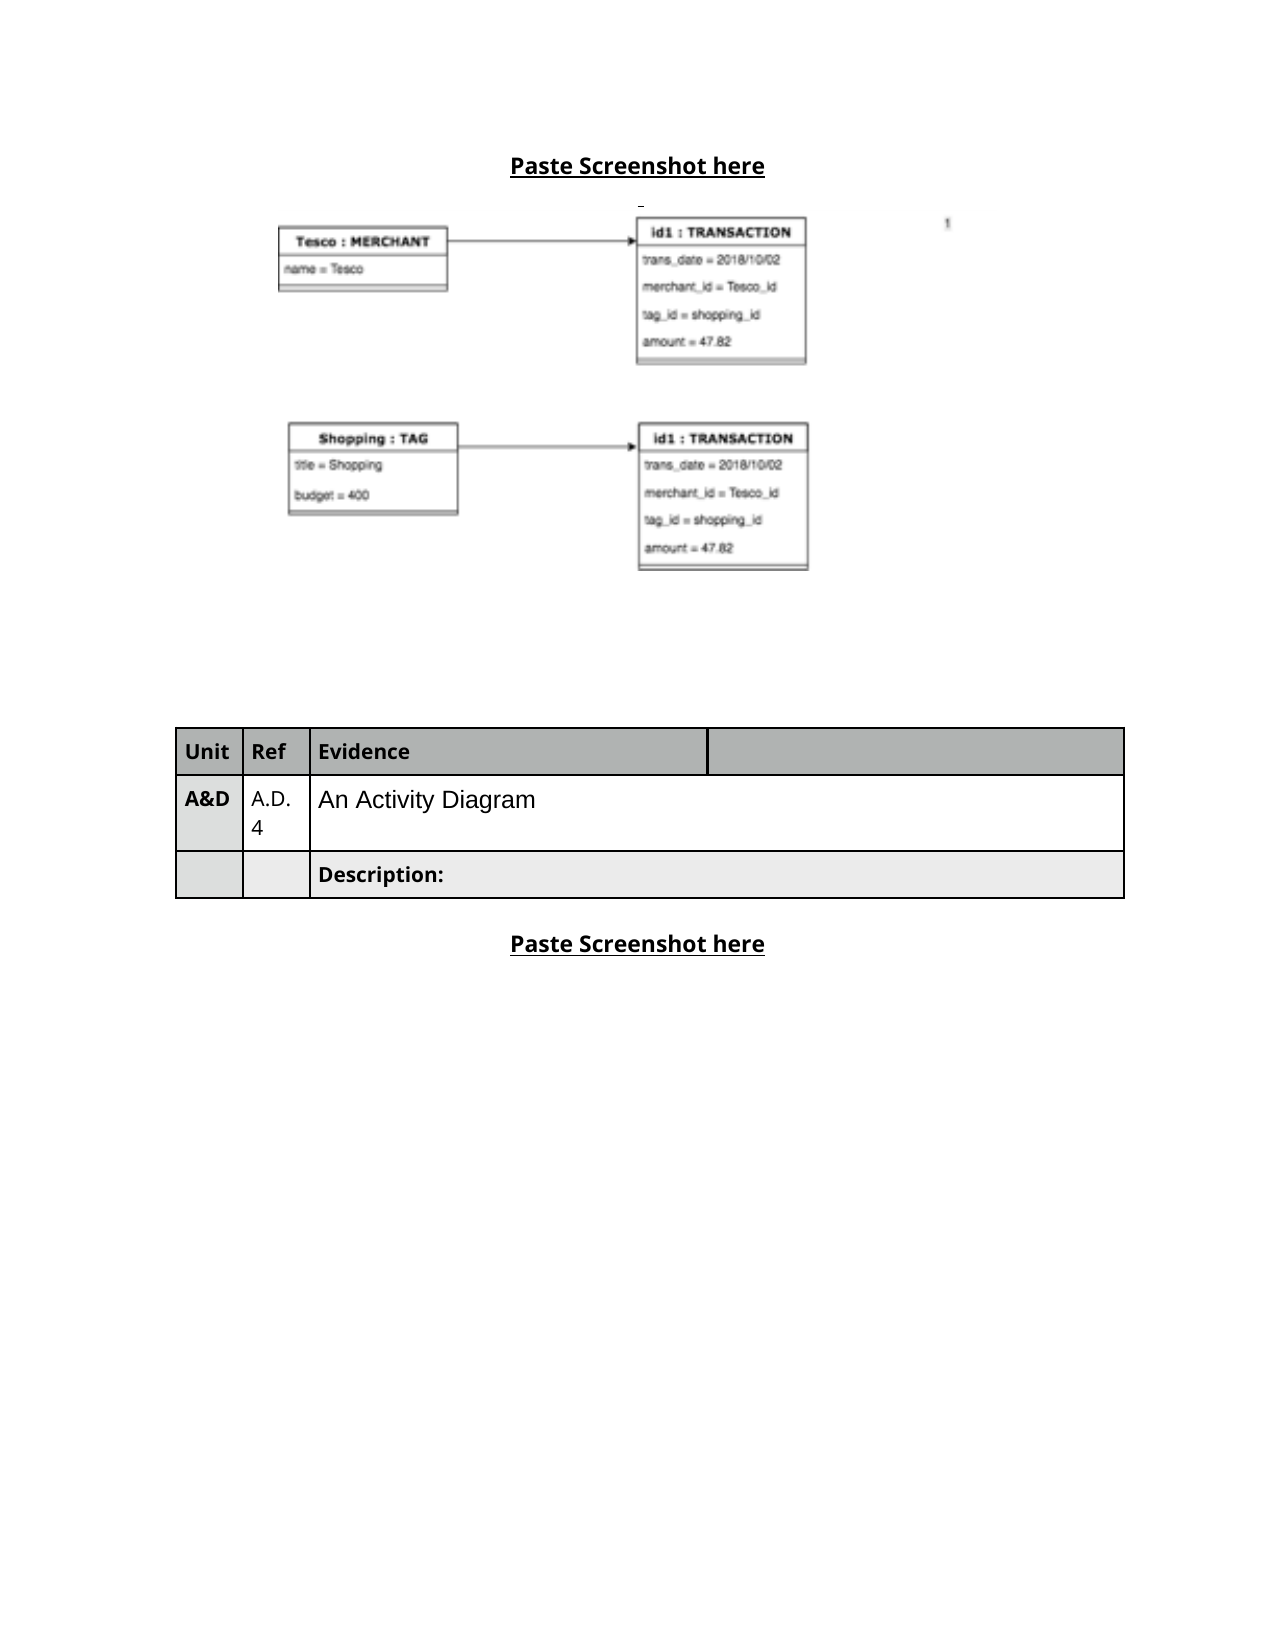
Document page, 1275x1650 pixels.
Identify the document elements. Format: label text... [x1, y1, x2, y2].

text Paste Screenshot here [187, 150, 1087, 181]
picture [278, 210, 997, 571]
table_cell A.D.4 [244, 776, 309, 850]
table_cell [177, 852, 242, 897]
table_cell A&D [177, 776, 242, 850]
table_header Ref [244, 729, 309, 774]
text Paste Screenshot here [187, 928, 1087, 959]
table_header [709, 729, 1123, 774]
table_header Unit [177, 729, 242, 774]
table_header Evidence [311, 729, 706, 774]
table_cell Description: [311, 852, 1123, 897]
table_cell An Activity Diagram [311, 776, 1123, 850]
table_cell [244, 852, 309, 897]
